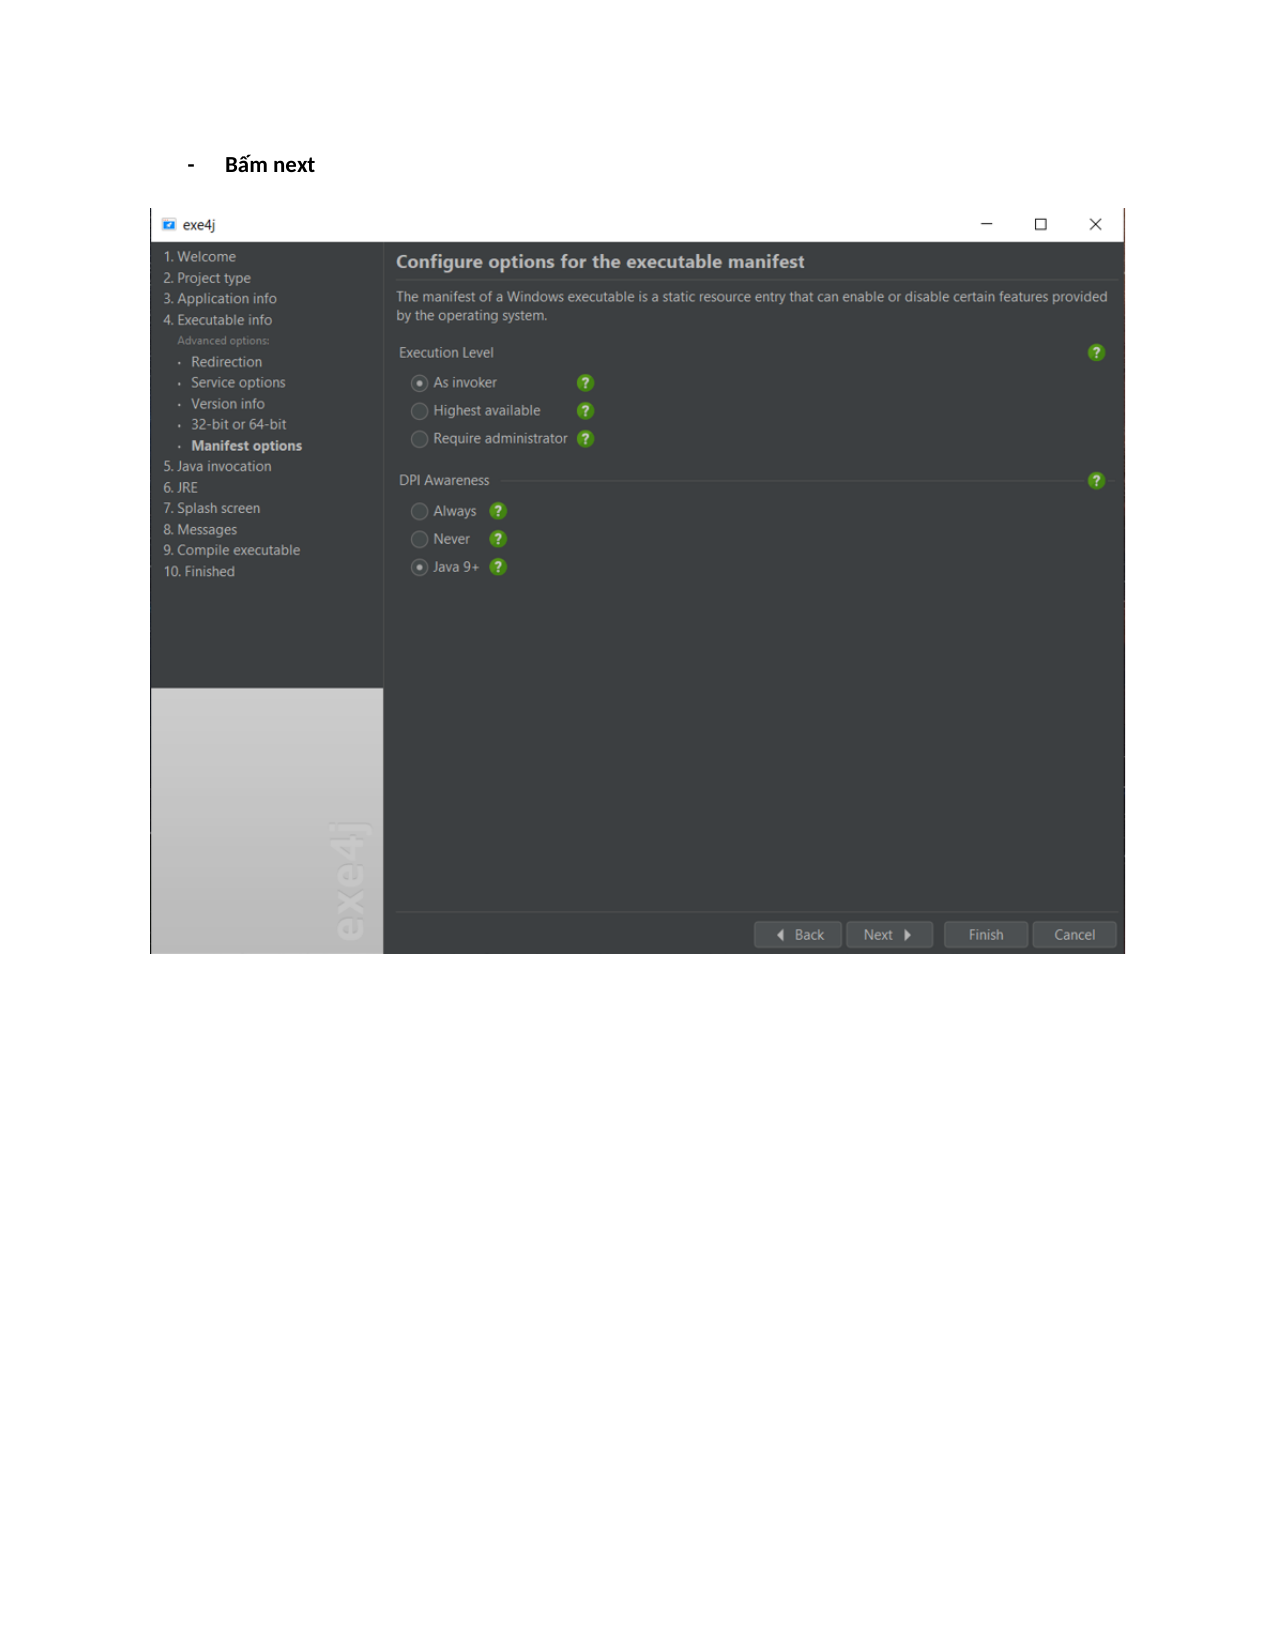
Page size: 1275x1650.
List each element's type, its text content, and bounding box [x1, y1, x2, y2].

picture [150, 208, 1125, 954]
list Bấm next [187, 150, 1125, 178]
